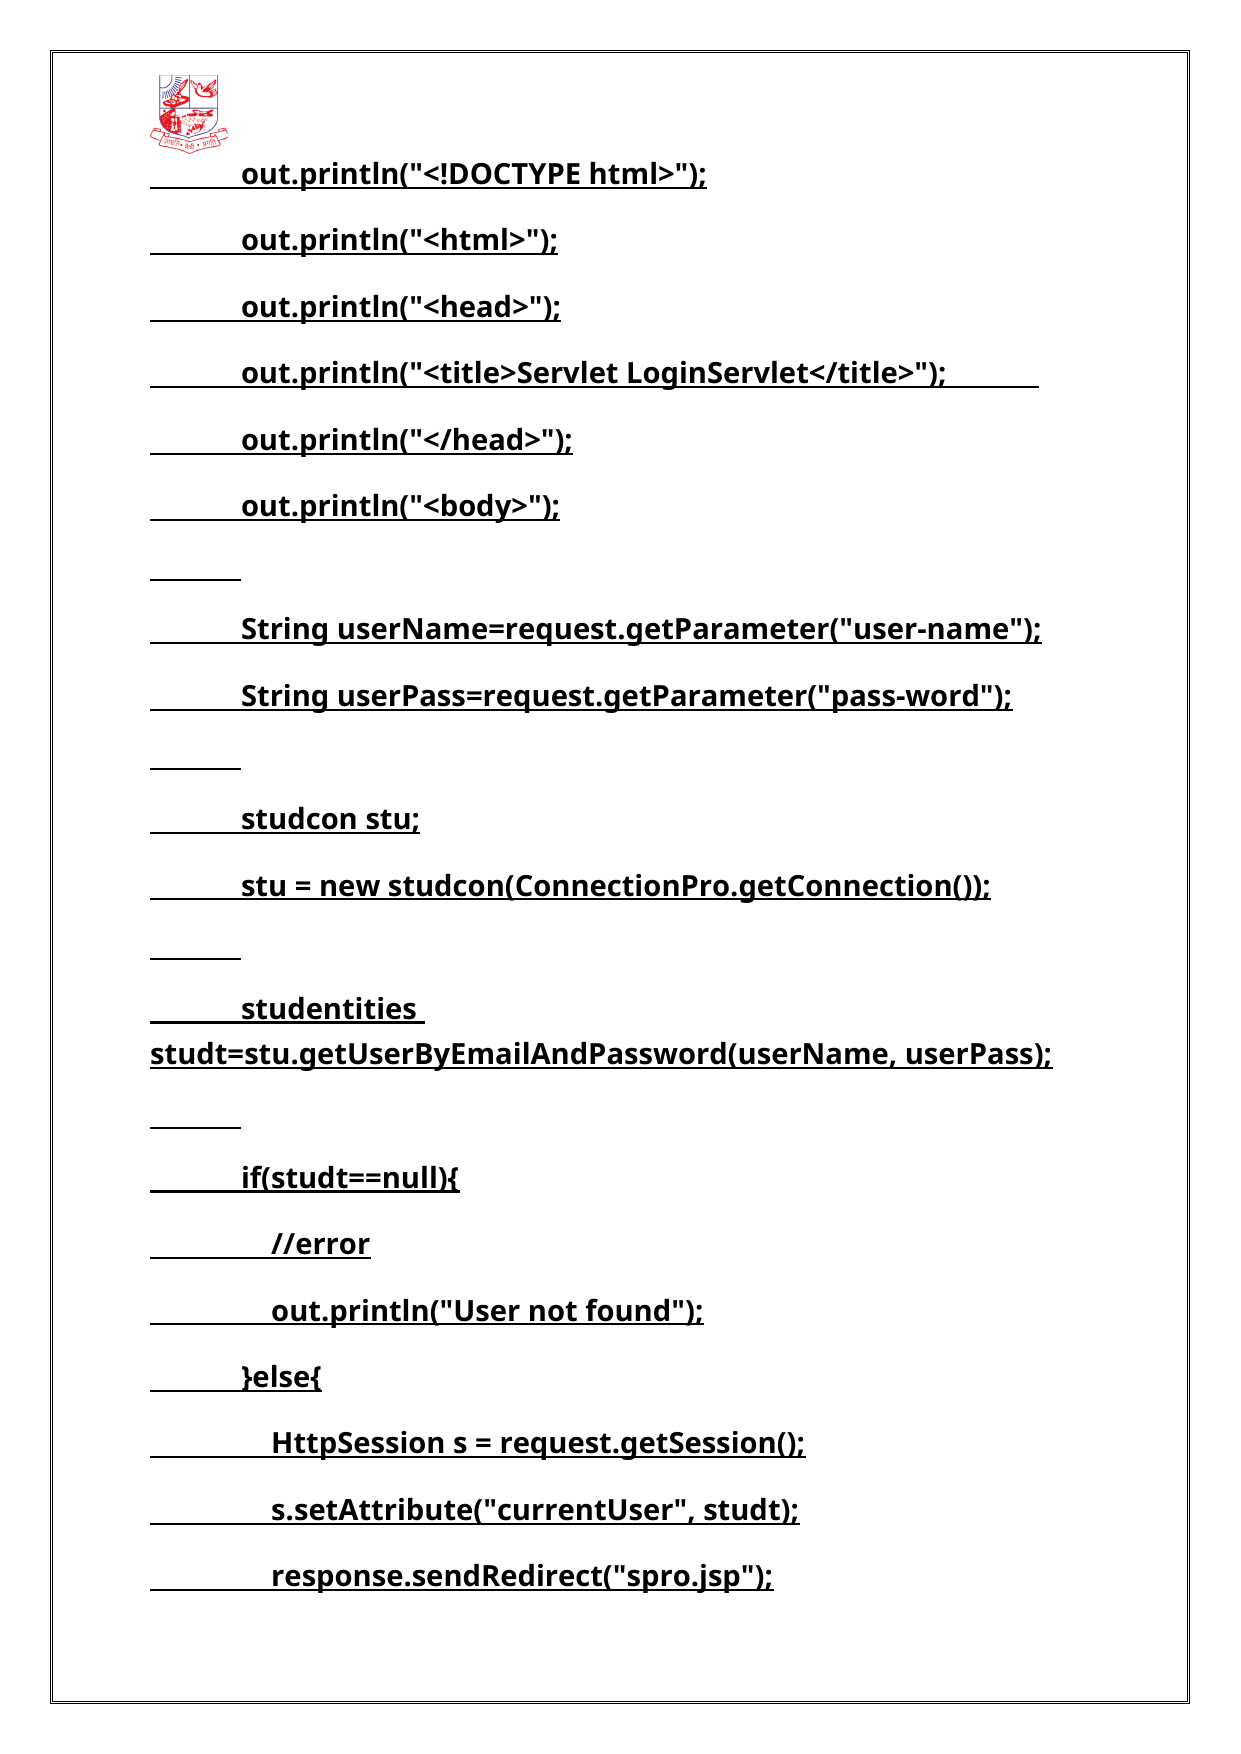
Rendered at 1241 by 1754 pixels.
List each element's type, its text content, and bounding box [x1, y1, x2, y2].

text String userName=request.getParameter("user-name"); [150, 609, 1090, 648]
text stu = new studcon(ConnectionPro.getConnection()); [150, 865, 1090, 904]
text }else{ [150, 1356, 1090, 1396]
picture [150, 75, 229, 154]
text s.setAttribute("currentUser", studt); [150, 1489, 1090, 1529]
text HttpSession s = request.getSession(); [150, 1423, 1090, 1462]
text out.println("<title>Servlet LoginServlet</title>"); [150, 352, 1090, 392]
text out.println("<!DOCTYPE html>"); [150, 153, 1090, 193]
text String userPass=request.getParameter("pass-word"); [150, 675, 1090, 715]
text response.sendRedirect("spro.jsp"); [150, 1556, 1090, 1595]
text out.println("User not found"); [150, 1290, 1090, 1329]
text studcon stu; [150, 798, 1090, 838]
text if(studt==null){ [150, 1157, 1090, 1197]
text //error [150, 1223, 1090, 1263]
text out.println("<head>"); [150, 286, 1090, 326]
text out.println("<html>"); [150, 219, 1090, 259]
text out.println("<body>"); [150, 485, 1090, 525]
text out.println("</head>"); [150, 419, 1090, 459]
text studentities studt=stu.getUserByEmailAndPassword(userName, userPass); [150, 988, 1090, 1073]
